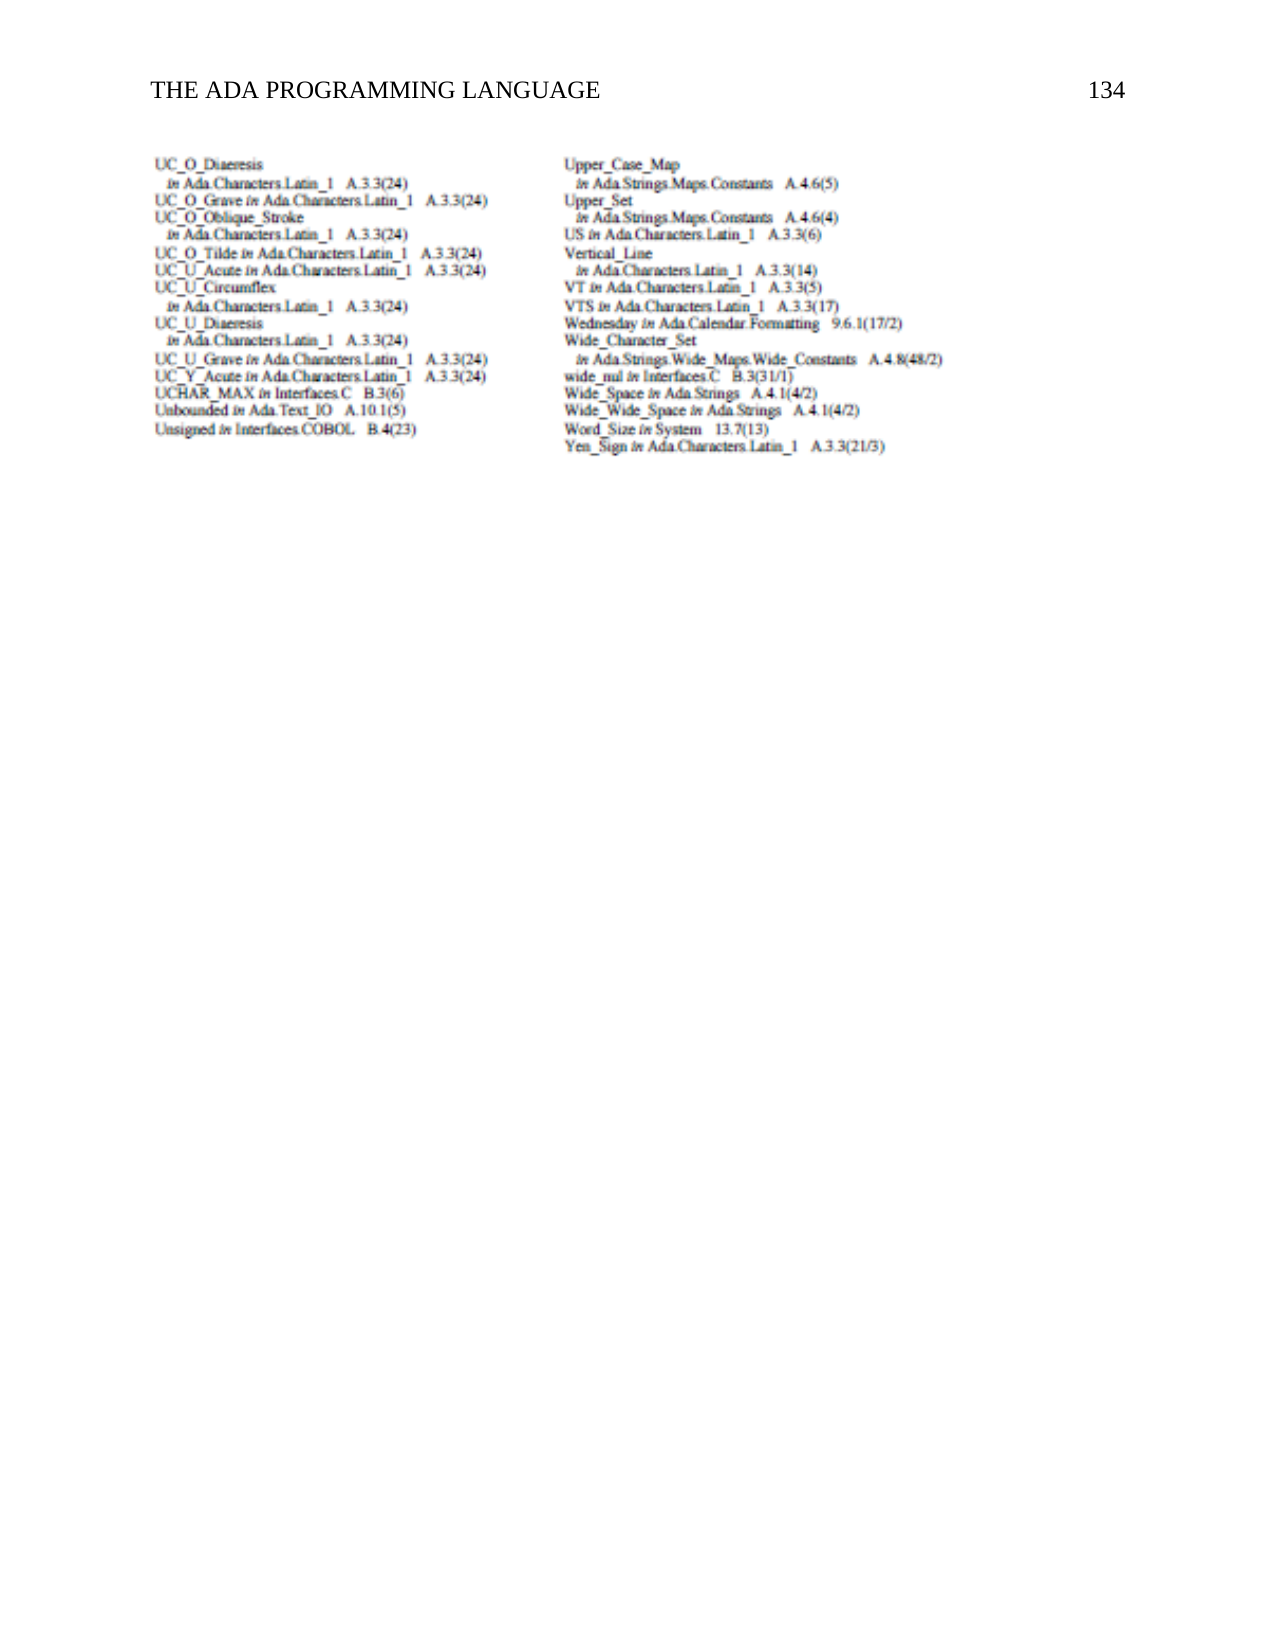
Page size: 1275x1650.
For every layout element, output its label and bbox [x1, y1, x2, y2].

picture [150, 150, 953, 471]
